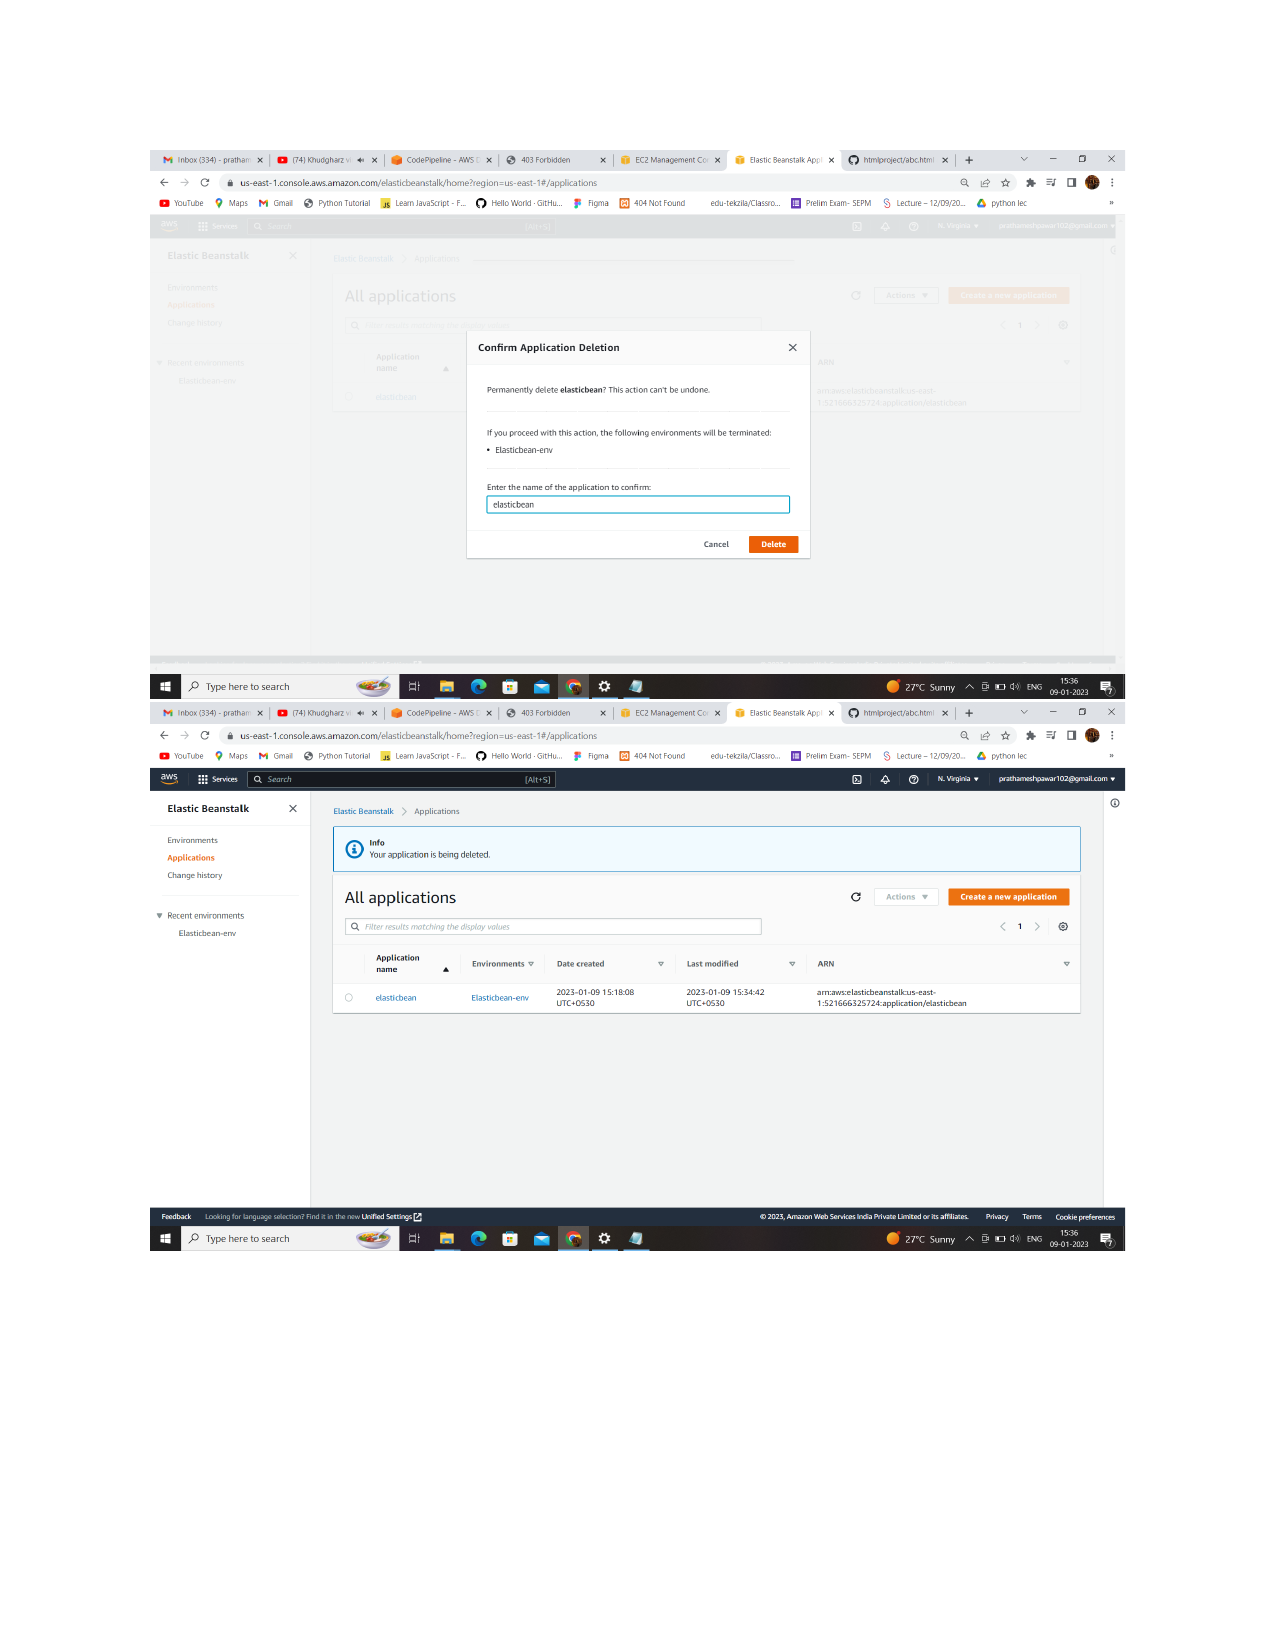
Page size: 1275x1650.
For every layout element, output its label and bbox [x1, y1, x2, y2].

picture [150, 702, 1125, 1251]
picture [150, 150, 1125, 699]
